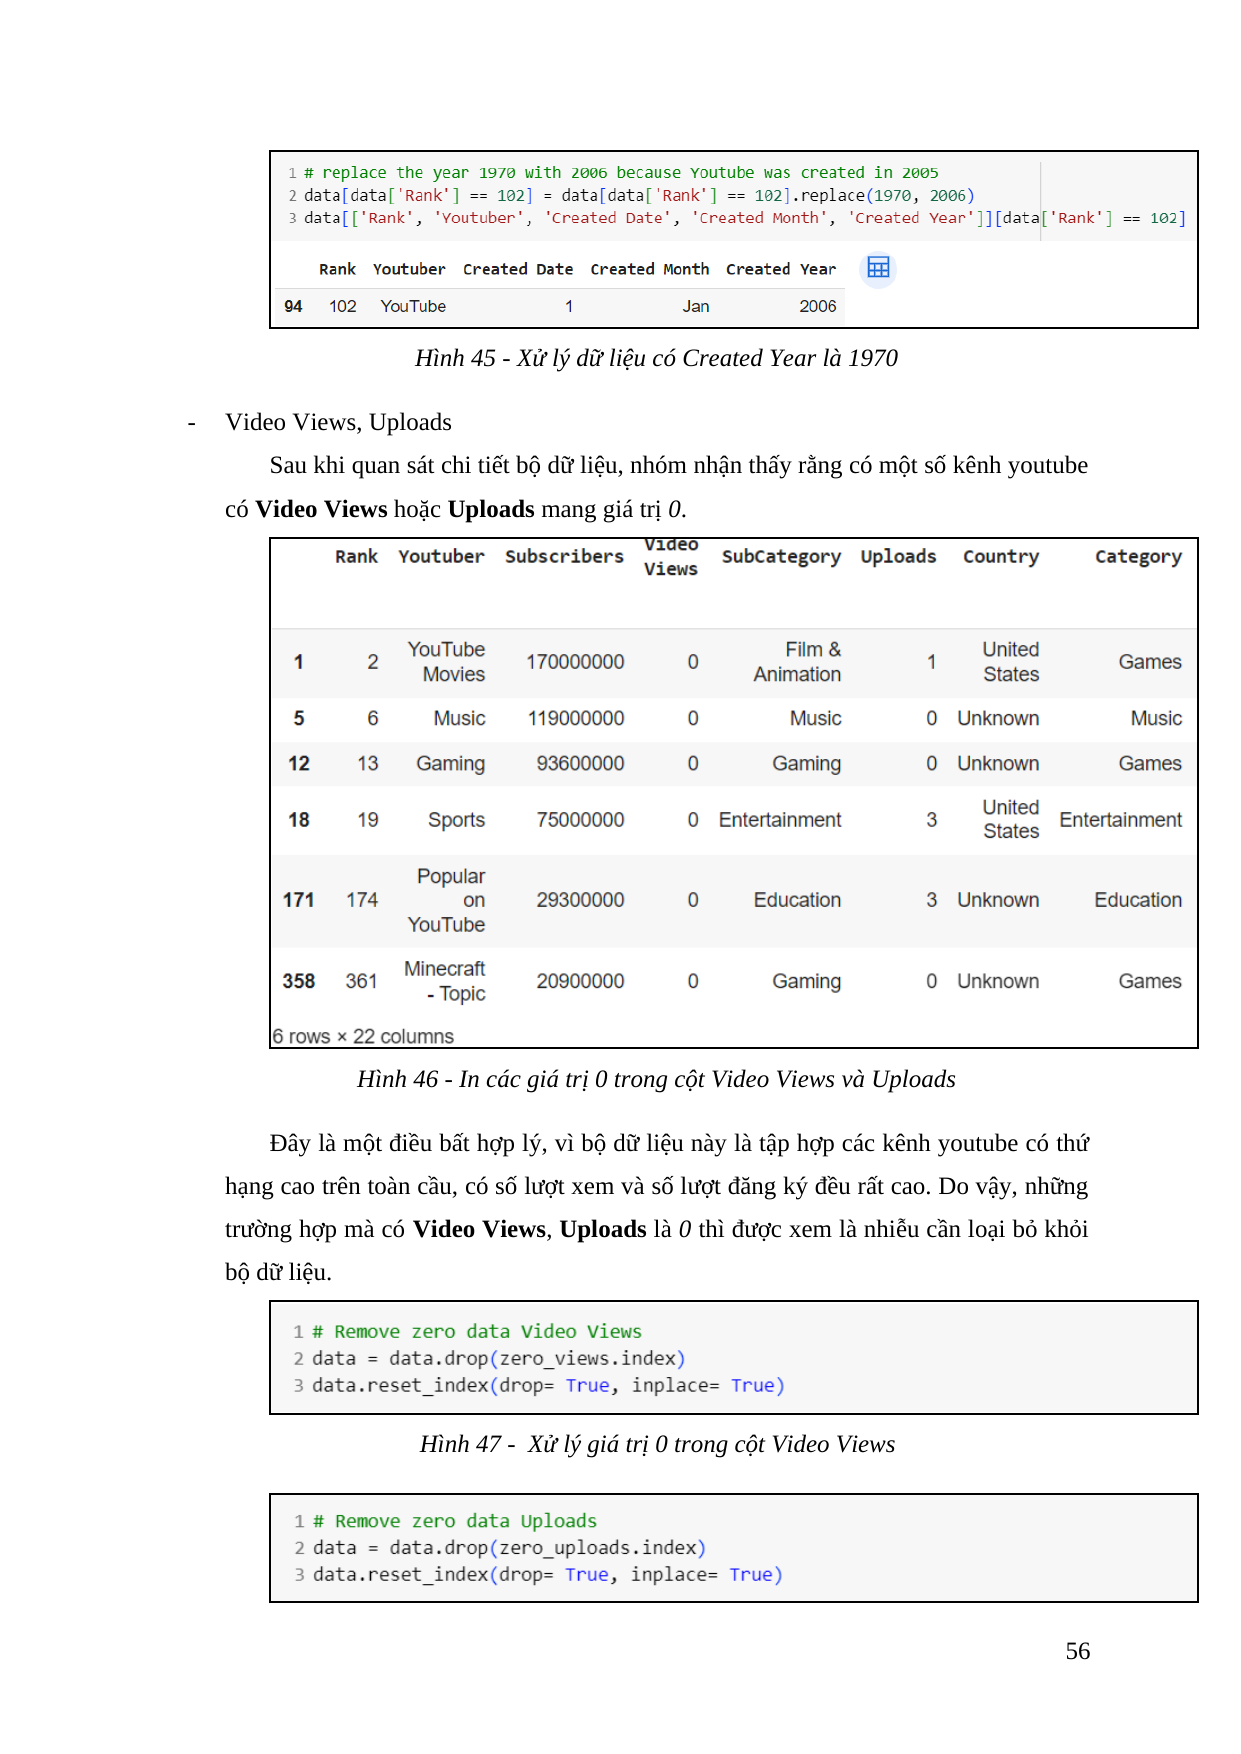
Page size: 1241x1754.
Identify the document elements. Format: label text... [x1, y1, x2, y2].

text Đây là một điều bất hợp lý, vì bộ dữ liệu này là tập hợp các kênh youtube có thứ hạng cao trên toàn cầu, có số lượt xem và số lượt đăng ký đều rất cao. Do vậy, những trường hợp mà có Video Views, Uploads là 0 thì được xem là nhiễu cần loại bỏ khỏi bộ dữ liệu. [225, 1128, 1090, 1286]
picture [271, 1495, 1197, 1601]
text Hình 45 - Xử lý dữ liệu có Created Year là 1970 [225, 343, 1090, 372]
picture [271, 152, 1197, 327]
text Hình 47 - Xử lý giá trị 0 trong cột Video Views [225, 1429, 1090, 1458]
list Video Views, Uploads [187, 407, 1090, 436]
text Sau khi quan sát chi tiết bộ dữ liệu, nhóm nhận thấy rằng có một số kênh youtube có Video Views hoặc Uploads mang giá trị 0. [225, 451, 1090, 522]
text Hình 46 - In các giá trị 0 trong cột Video Views và Uploads [225, 1064, 1090, 1092]
picture [271, 539, 1197, 1047]
picture [271, 1302, 1197, 1413]
